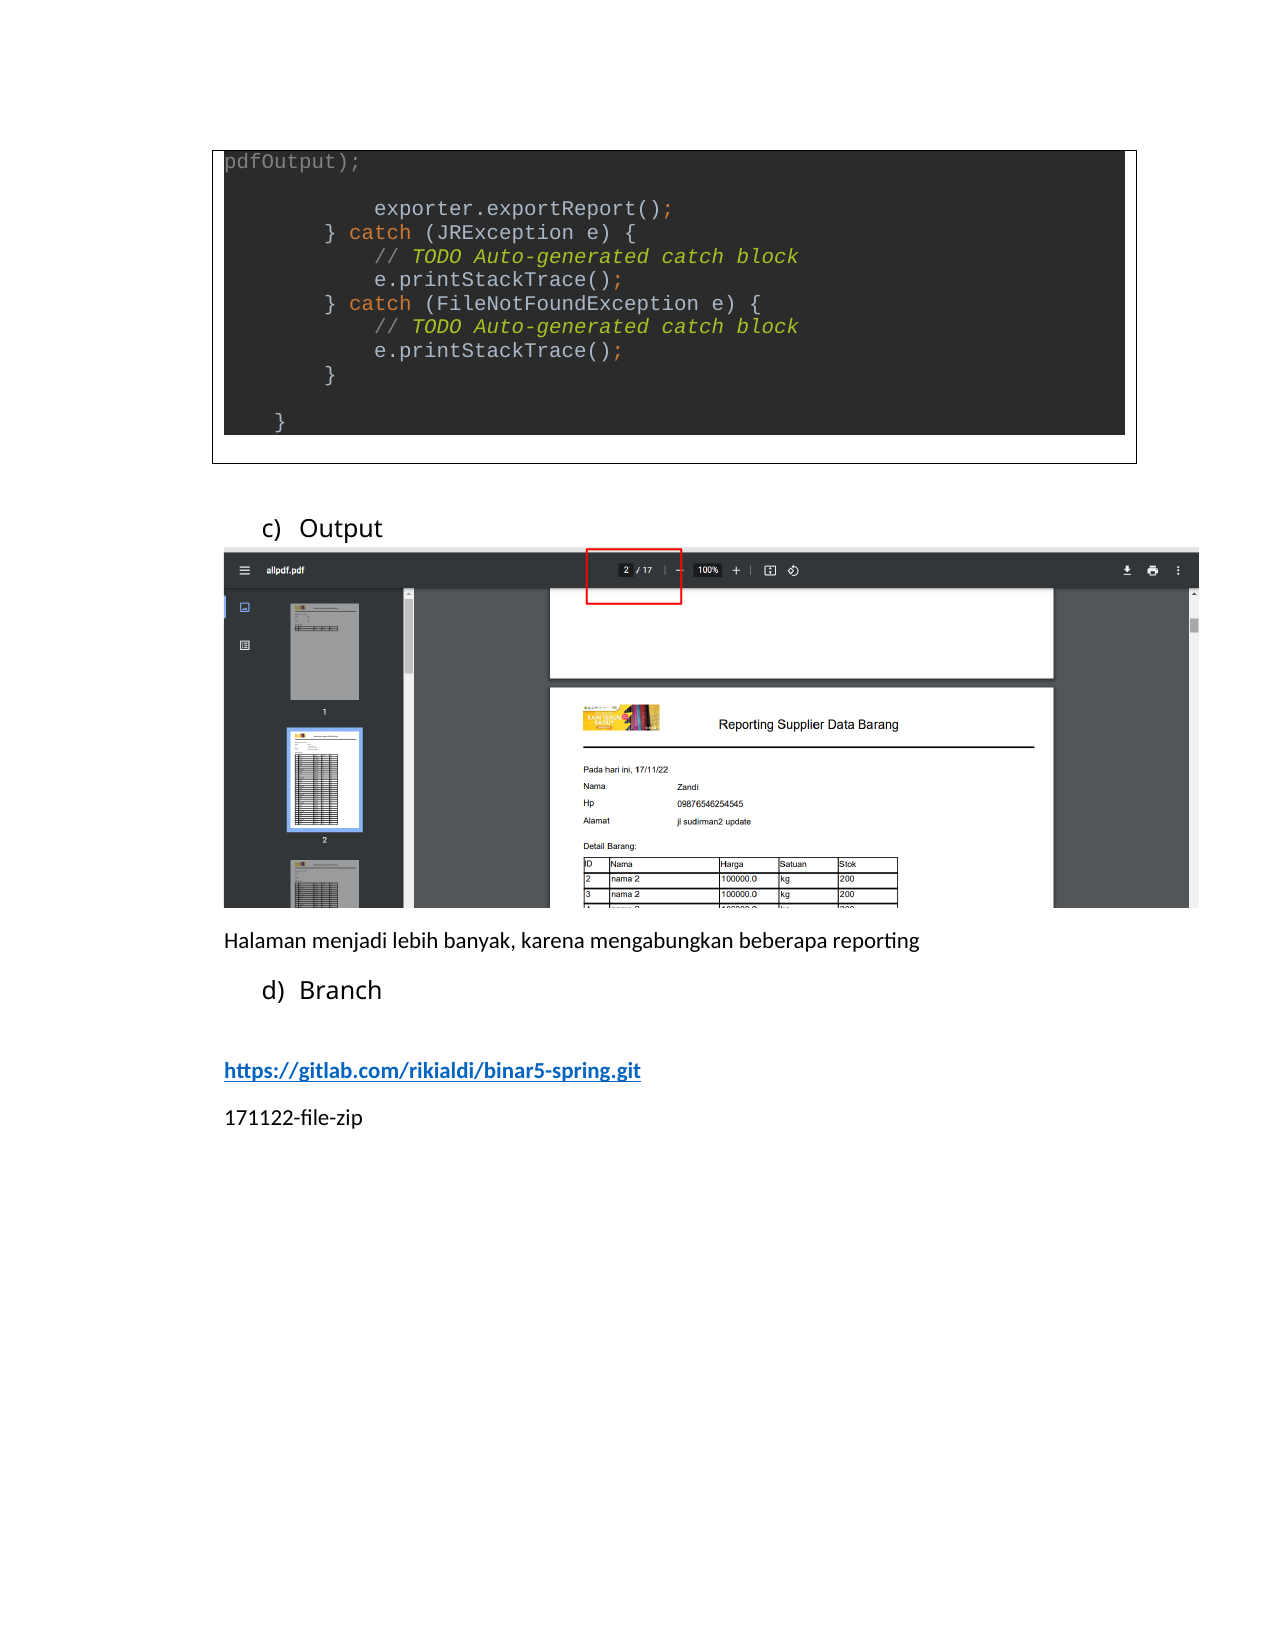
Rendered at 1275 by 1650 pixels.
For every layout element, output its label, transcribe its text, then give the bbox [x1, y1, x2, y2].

text 171122-file-zip [224, 1103, 1125, 1131]
text https://gitlab.com/rikialdi/binar5-spring.git [224, 1057, 1125, 1084]
text Halaman menjadi lebih banyak, karena mengabungkan beberapa reporting [224, 926, 1125, 954]
picture [223, 547, 1199, 908]
subtitle Output [261, 511, 1125, 545]
subtitle Branch [261, 973, 1125, 1007]
